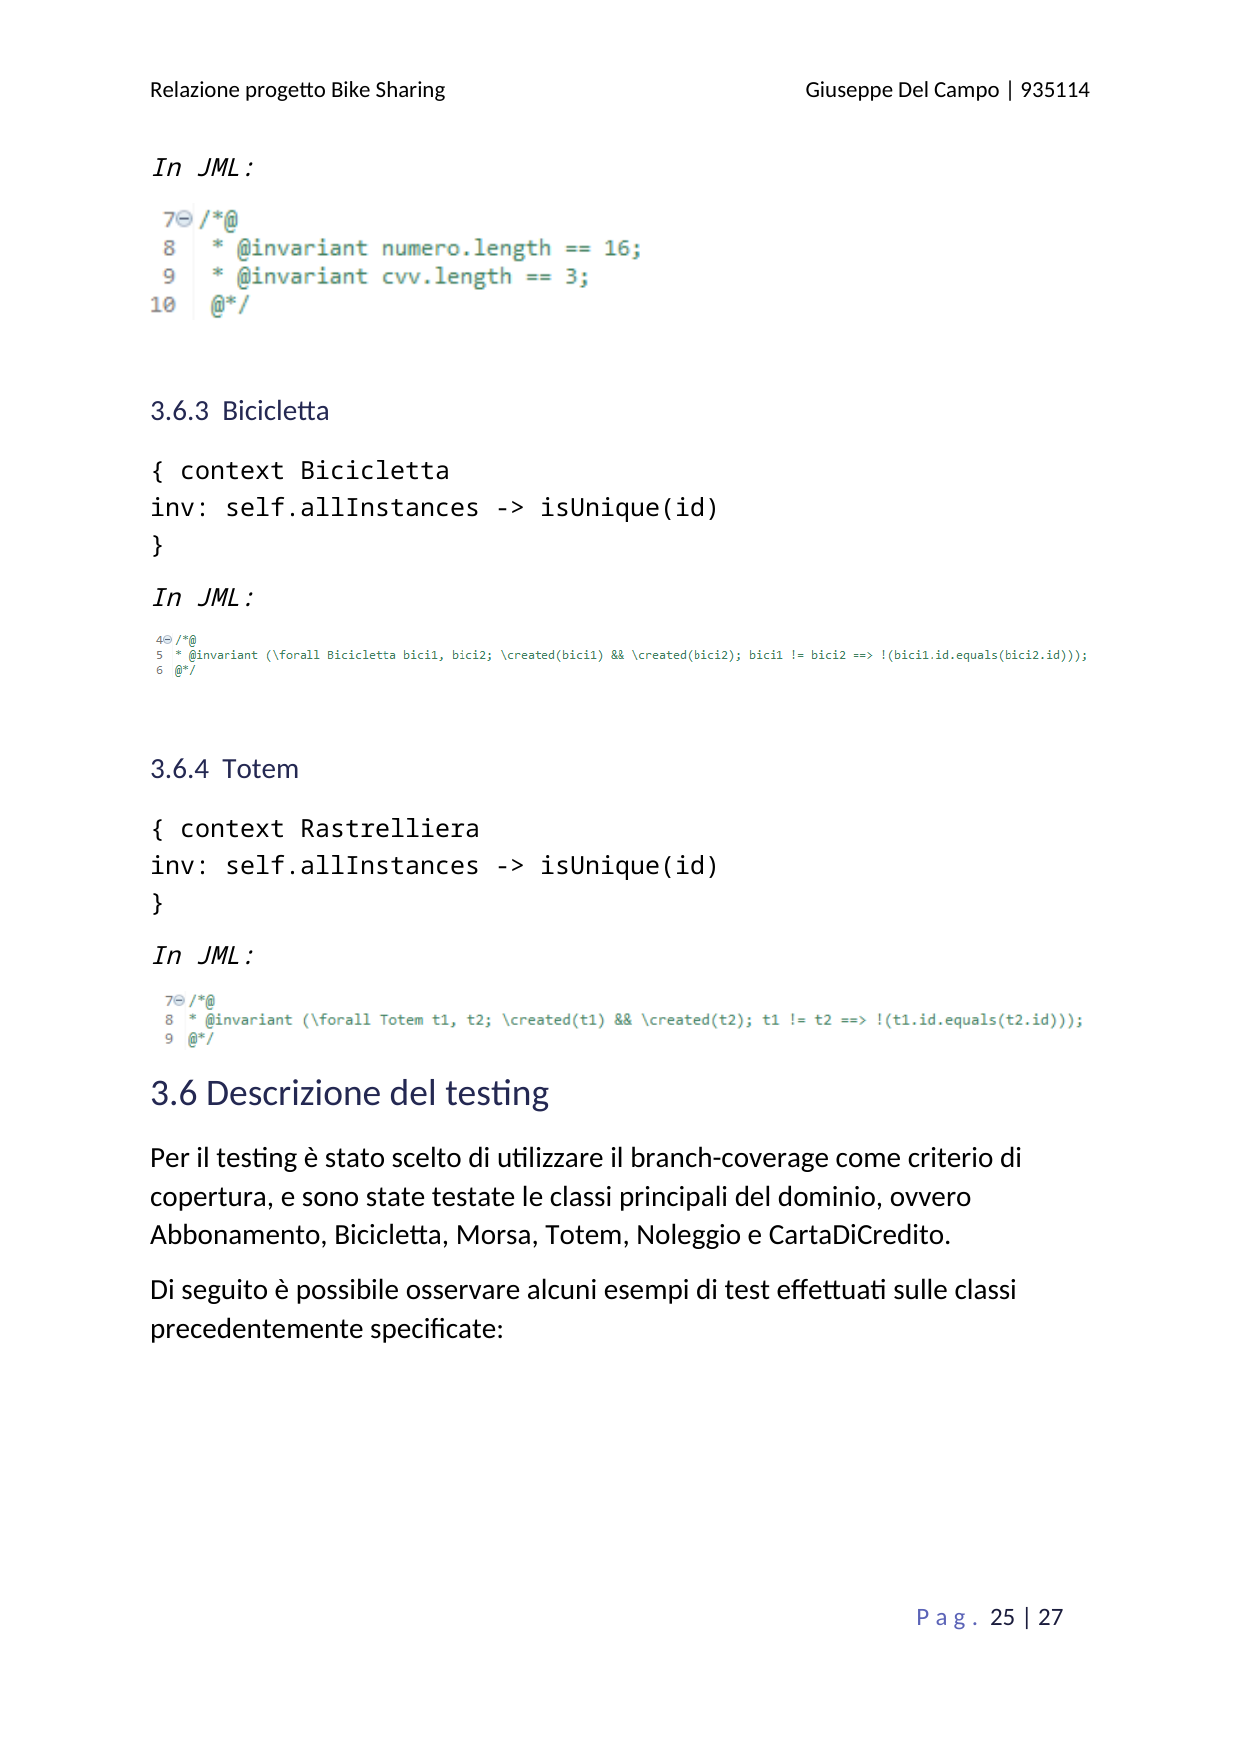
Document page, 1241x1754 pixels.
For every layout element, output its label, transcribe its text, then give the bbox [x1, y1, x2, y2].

text In JML: [150, 150, 1090, 184]
text { context Bicicletta inv: self.allInstances -> isUnique(id) } [150, 453, 1090, 560]
subtitle 3.6 Descrizione del testing [150, 1068, 1090, 1114]
text { context Rastrelliera inv: self.allInstances -> isUnique(id) } [150, 811, 1090, 918]
subtitle 3.6.3 Bicicletta [150, 392, 1090, 428]
text In JML: [150, 580, 1090, 614]
text Di seguito è possibile osservare alcuni esempi di test effettuati sulle classi precedentemente specificate: [150, 1271, 1090, 1345]
picture [150, 633, 1089, 678]
subtitle 3.6.4 Totem [150, 750, 1090, 786]
text Per il testing è stato scelto di utilizzare il branch-coverage come criterio di copertura, e sono state testate le classi principali del dominio, ovvero Abbonamento, Bicicletta, Morsa, Totem, Noleggio e CartaDiCredito. [150, 1139, 1090, 1252]
picture [150, 203, 653, 320]
text In JML: [150, 938, 1090, 972]
picture [150, 991, 1089, 1050]
